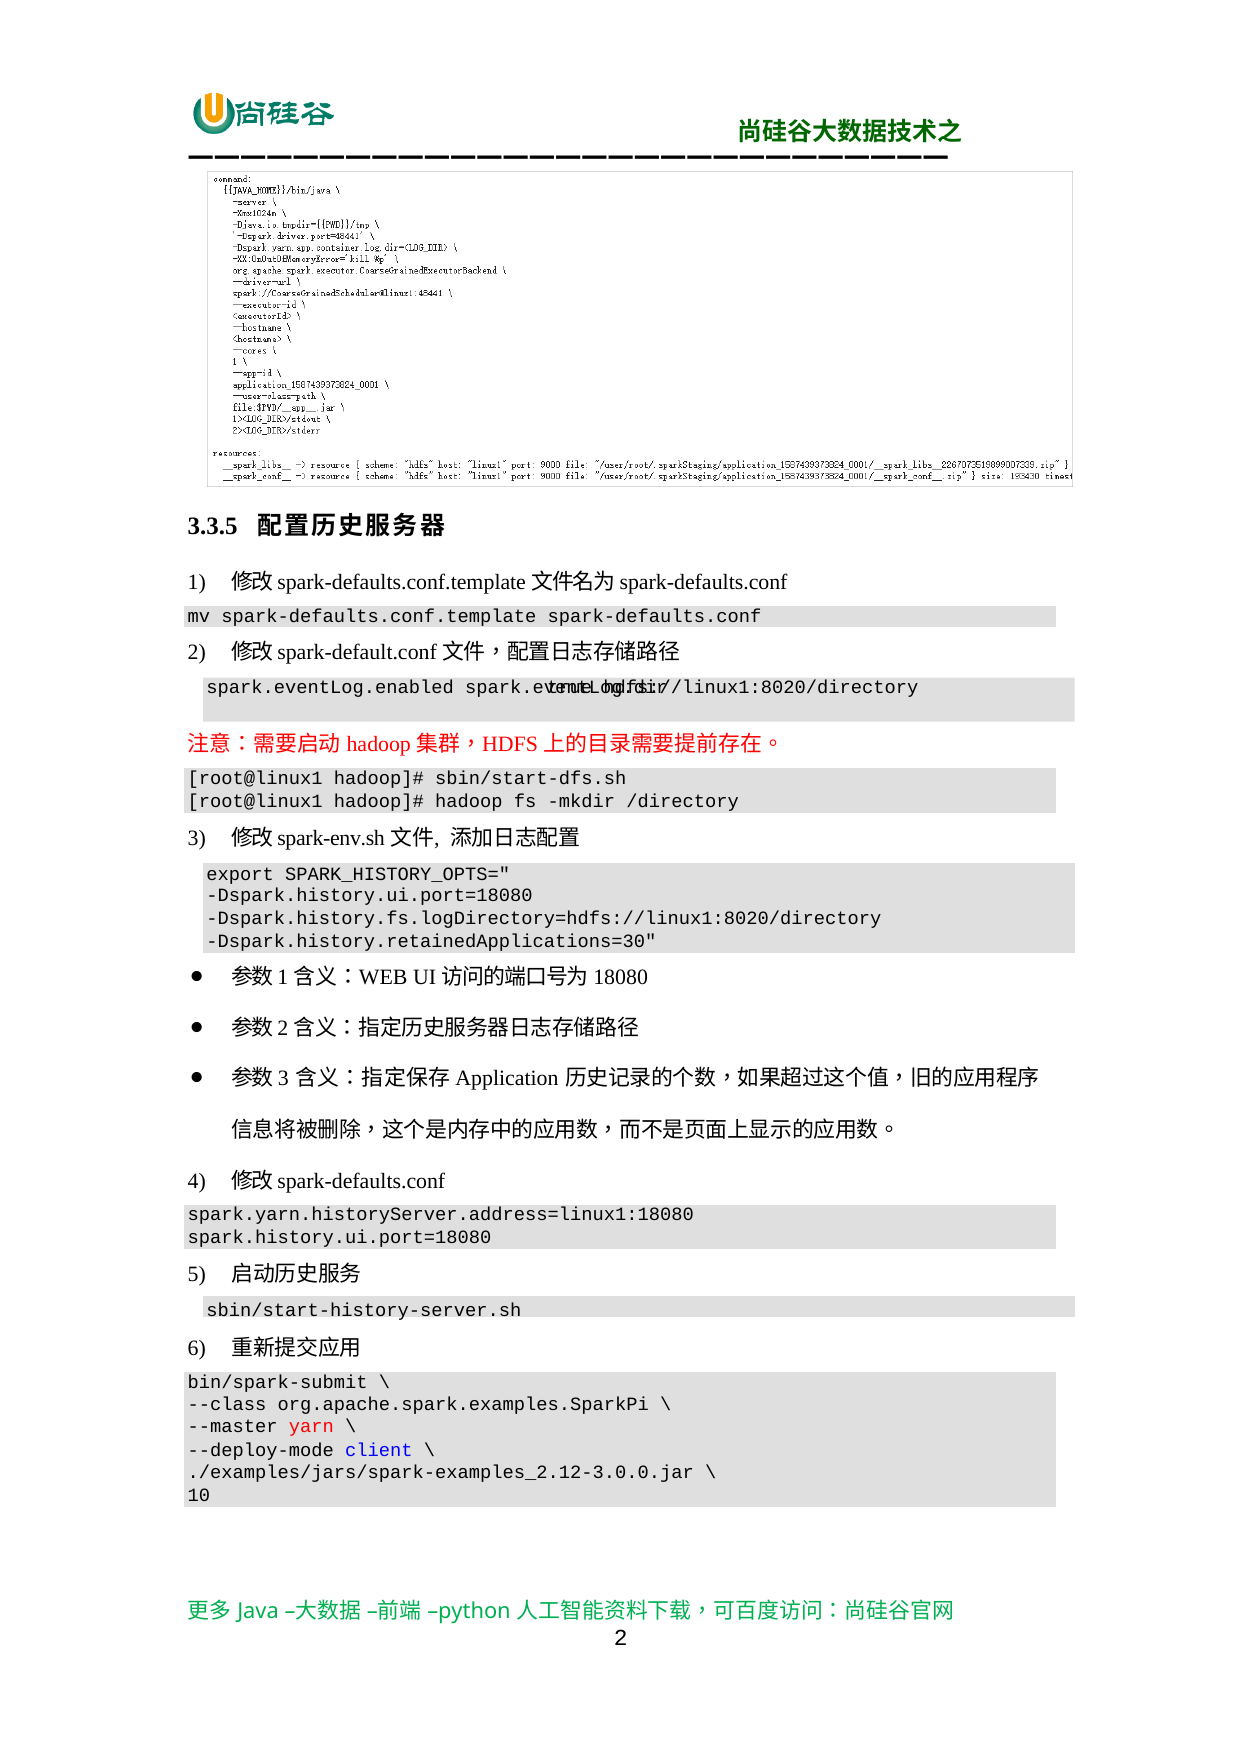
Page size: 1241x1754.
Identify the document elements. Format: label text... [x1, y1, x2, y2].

list 修改 spark-default.conf 文件，配置日志存储路径 [187, 604, 1080, 666]
list 参数 1 含义：WEB UI 访问的端口号为 18080 [187, 961, 1080, 991]
list 重新提交应用 [187, 1332, 1080, 1361]
list 参数 3 含义：指定保存Application 历史记录的个数，如果超过这个值，旧的应用程序信息将被删除，这个是内存中的应用数，而不是页面上显示的应用数。 [187, 1062, 1046, 1143]
text 注意：需要启动 hadoop 集群，HDFS 上的目录需要提前存在。 [187, 728, 1080, 758]
picture [208, 172, 1072, 486]
list 参数 2 含义：指定历史服务器日志存储路径 [187, 1012, 1080, 1041]
list 修改 spark-defaults.conf.template 文件名为 spark-defaults.conf [187, 566, 1080, 595]
list 修改 spark-env.sh 文件, 添加日志配置 [187, 767, 1080, 851]
picture [187, 88, 338, 138]
list 启动历史服务 [187, 1204, 1080, 1288]
subtitle 配置历史服务器 [187, 508, 1080, 542]
list 修改 spark-defaults.conf [187, 1165, 1080, 1195]
